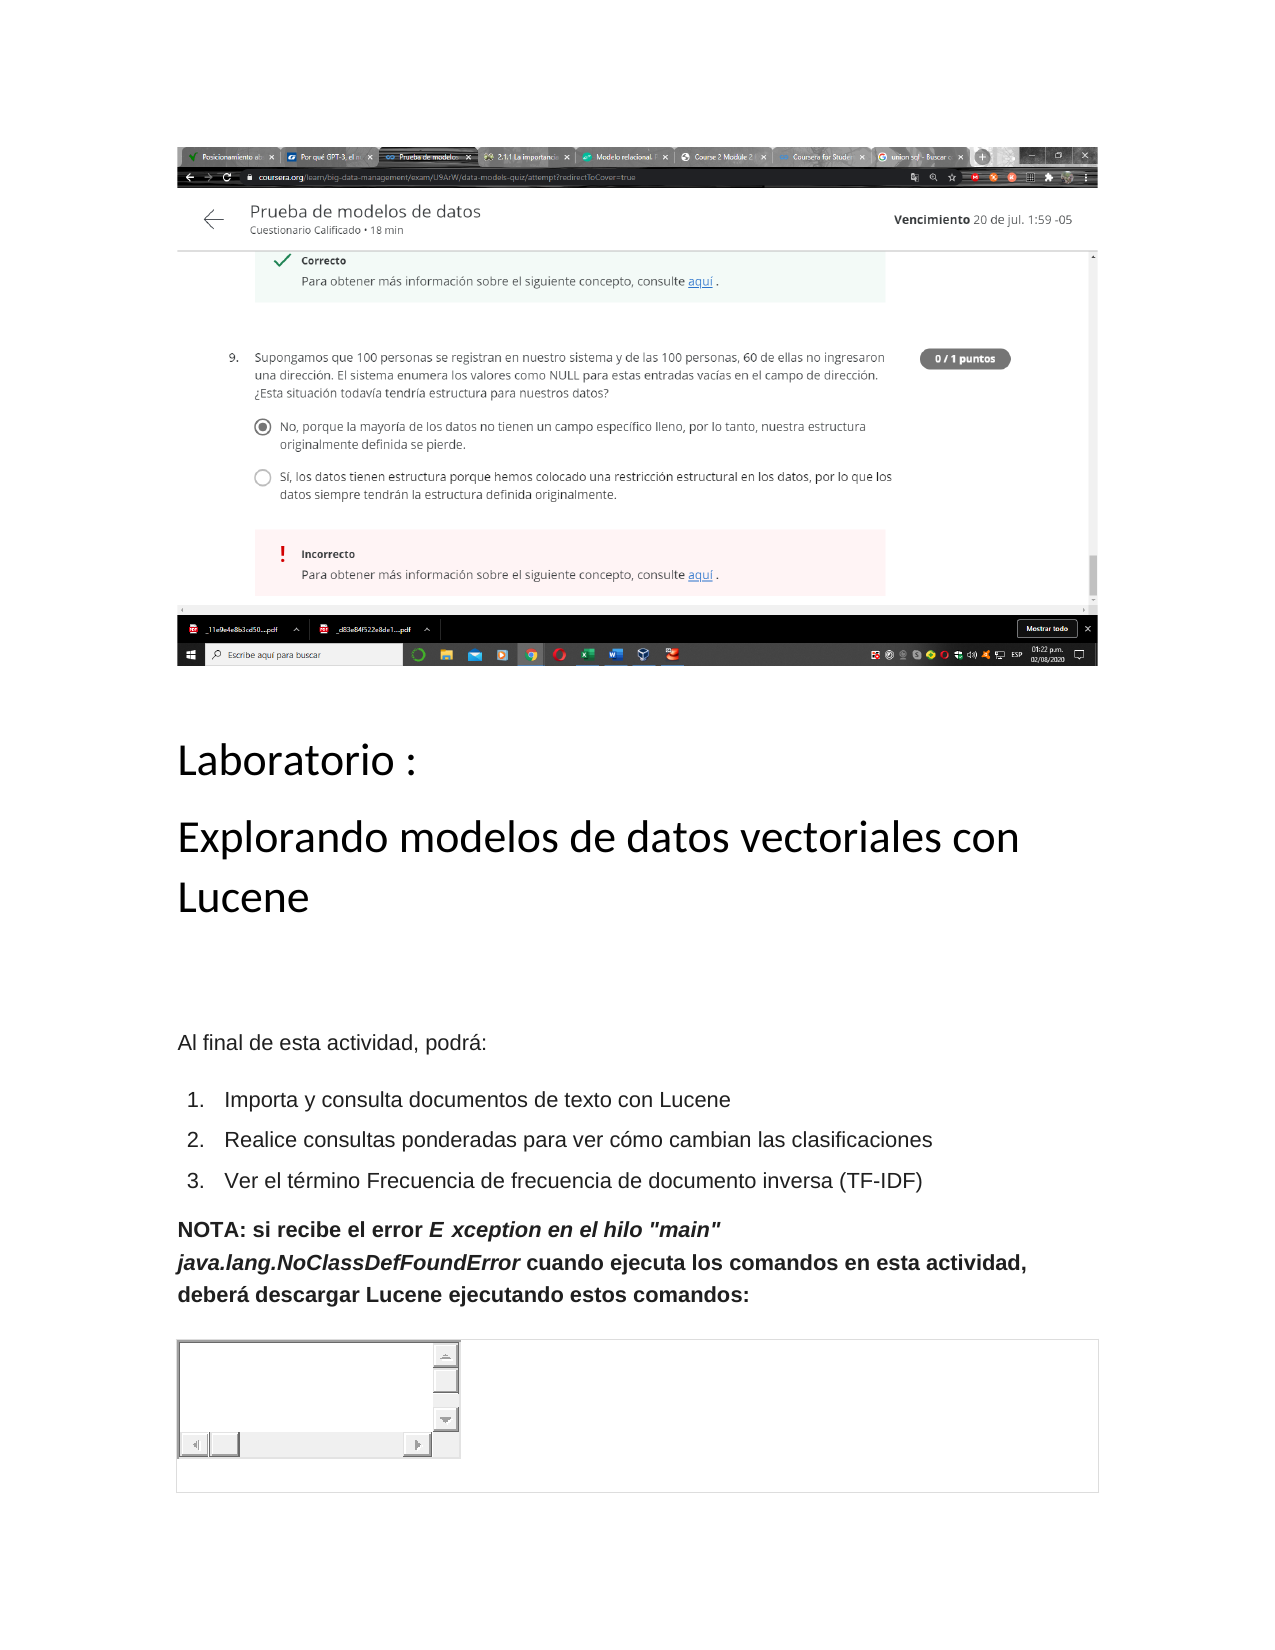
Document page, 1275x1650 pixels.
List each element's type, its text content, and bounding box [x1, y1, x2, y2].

list Ver el término Frecuencia de frecuencia de documento inversa (TF-IDF) [187, 1168, 1098, 1193]
text Al final de esta actividad, podrá: [177, 1022, 1098, 1055]
text NOTA: si recibe el error E xception en el hilo "main" java.lang.NoClassDefFoundError cuando ejecuta los comandos en esta actividad, deberá descargar Lucene ejecutando estos comandos: [177, 1209, 1098, 1307]
text Laboratorio : [177, 731, 1098, 787]
picture [177, 147, 1098, 666]
list Importa y consulta documentos de texto con Lucene [187, 1086, 1098, 1112]
list Realice consultas ponderadas para ver cómo cambian las clasificaciones [187, 1127, 1098, 1152]
text Explorando modelos de datos vectoriales con Lucene [177, 808, 1098, 924]
